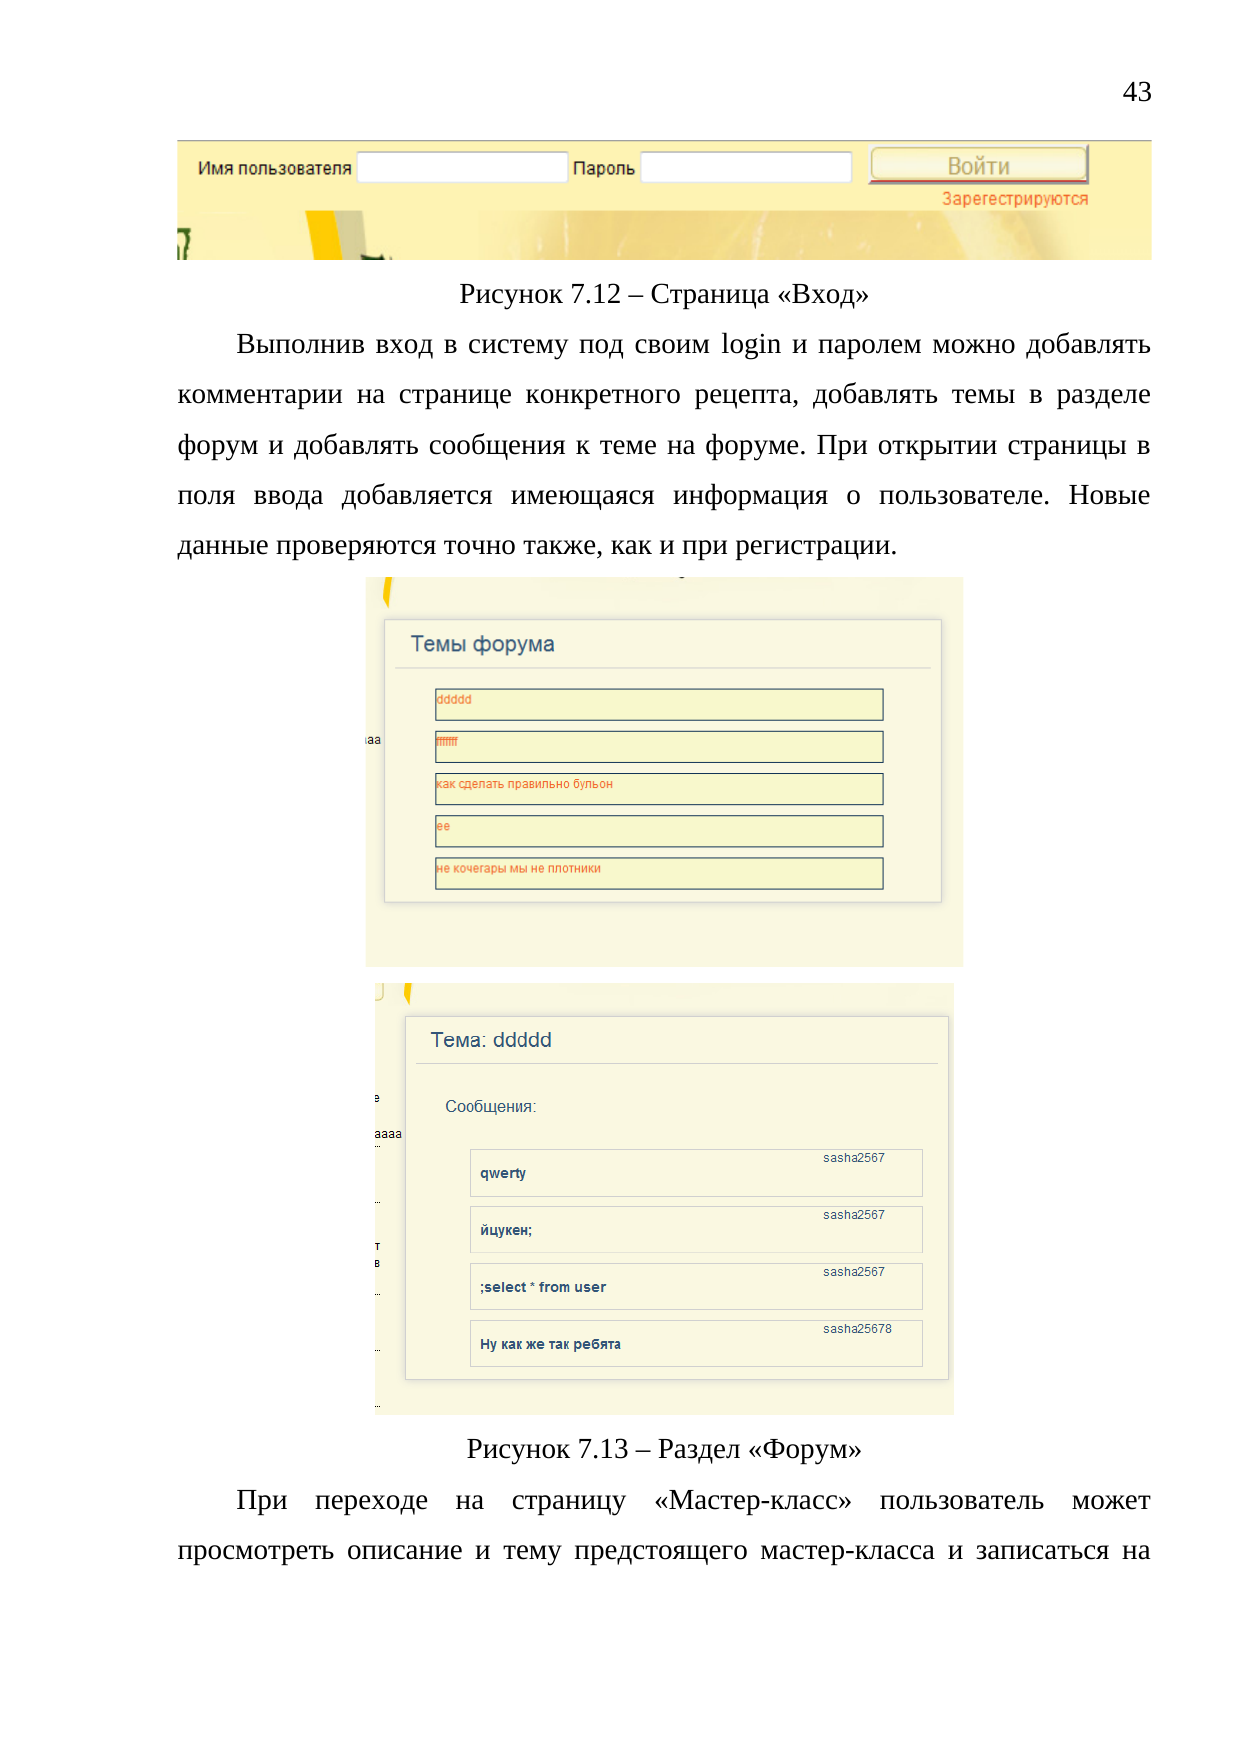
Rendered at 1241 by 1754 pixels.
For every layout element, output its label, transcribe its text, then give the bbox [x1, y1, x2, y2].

text Рисунок 7.13 – Раздел «Форум» [177, 1431, 1152, 1465]
text Рисунок 7.12 – Страница «Вход» [177, 276, 1152, 309]
text Выполнив вход в систему под своим login и паролем можно добавлять комментарии на странице конкретного рецепта, добавлять темы в разделе форум и добавлять сообщения к теме на форуме. При открытии страницы в поля ввода добавляется имеющаяся информация о пользователе. Новые данные проверяются точно также, как и при регистрации. [177, 326, 1152, 561]
picture [365, 577, 964, 967]
picture [375, 983, 954, 1415]
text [177, 1482, 1152, 1566]
picture [177, 140, 1152, 260]
